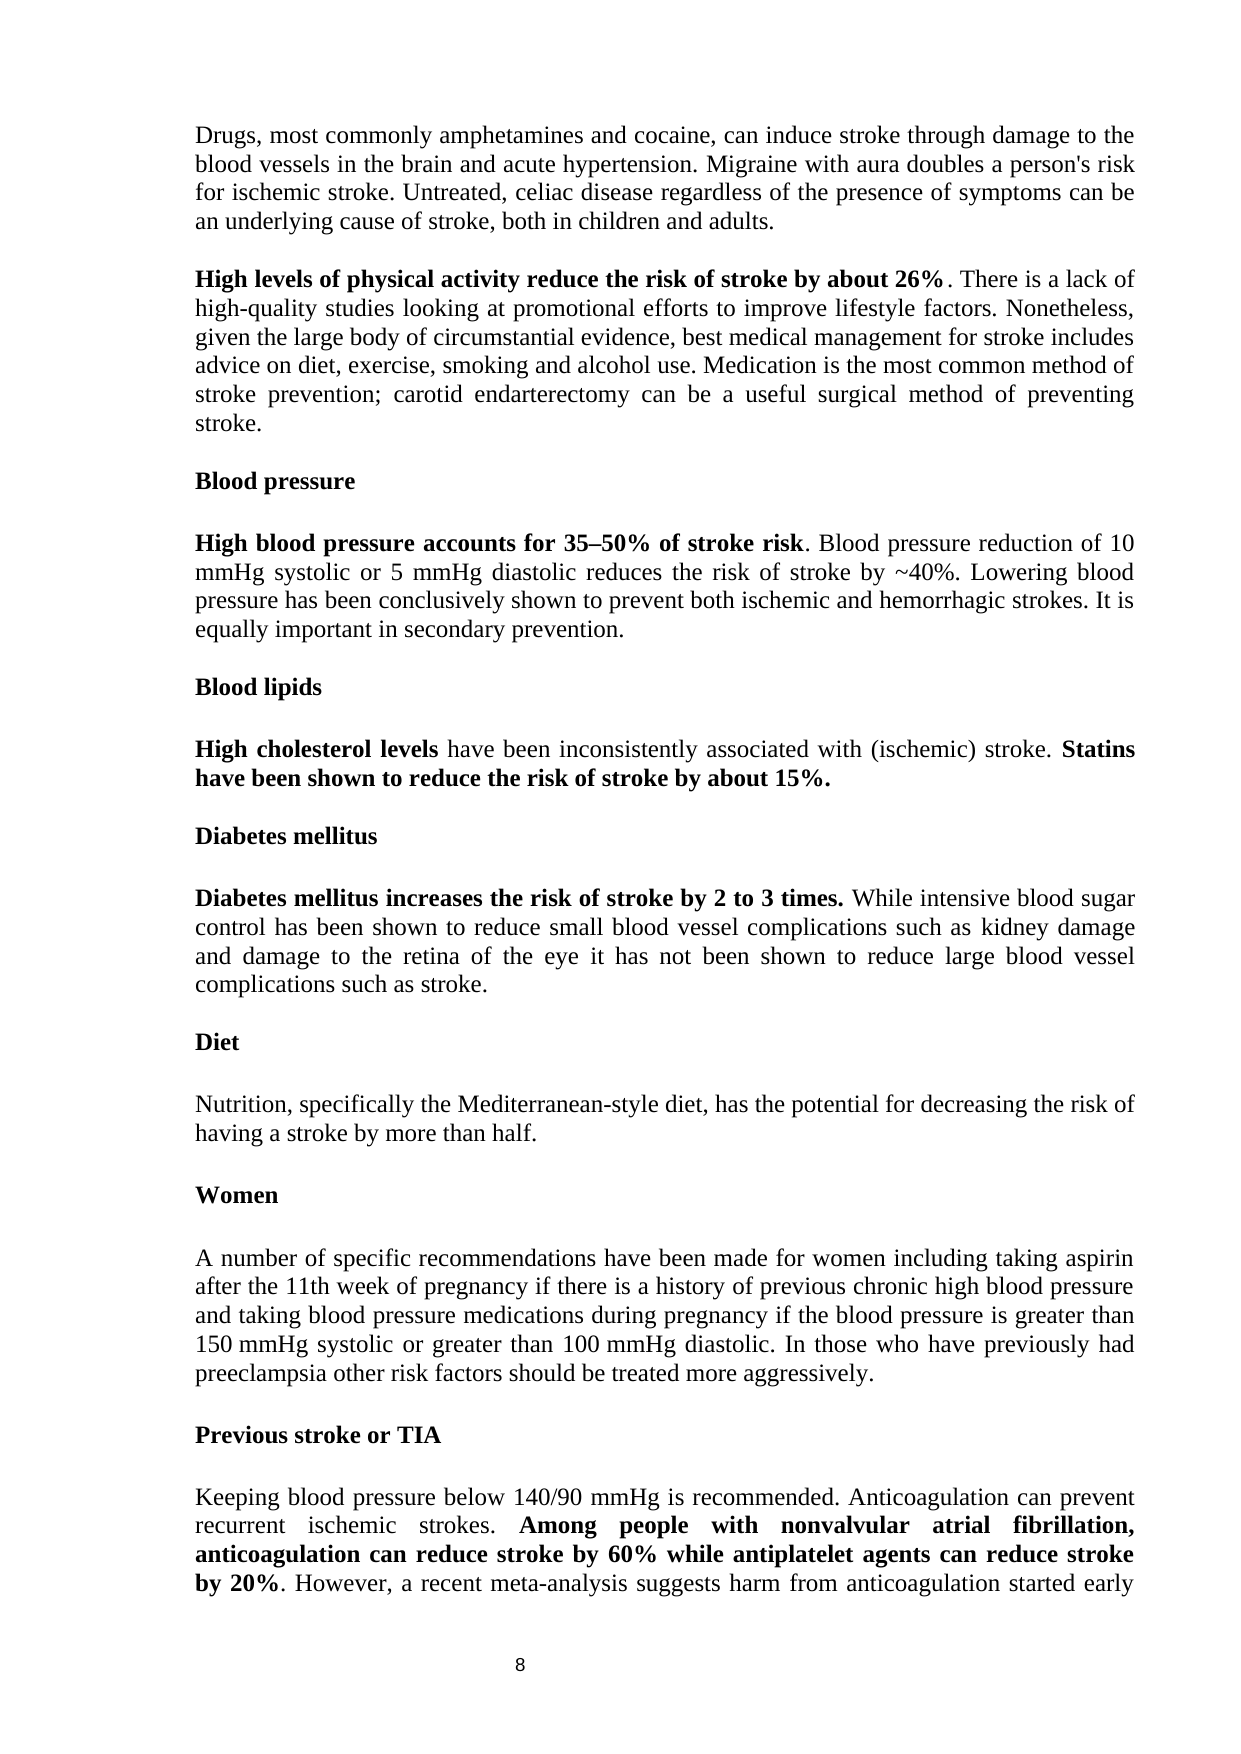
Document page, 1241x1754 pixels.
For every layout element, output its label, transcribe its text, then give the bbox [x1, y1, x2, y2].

text A number of specific recommendations have been made for women including taking aspirin after the 11th week of pregnancy if there is a history of previous chronic high blood pressure and taking blood pressure medications during pregnancy if the blood pressure is greater than 150 mmHg systolic or greater than 100 mmHg diastolic. In those who have previously had preeclampsia other risk factors should be treated more aggressively. [195, 1243, 1135, 1386]
subtitle Women [195, 1180, 1135, 1209]
subtitle Diabetes mellitus [195, 821, 1135, 850]
subtitle Blood pressure [195, 466, 1135, 494]
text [195, 1482, 1135, 1597]
text High cholesterol levels have been inconsistently associated with (ischemic) stroke. Statins have been shown to reduce the risk of stroke by about 15%. [195, 734, 1135, 792]
subtitle Blood lipids [195, 672, 1135, 701]
text Nutrition, specifically the Mediterranean-style diet, has the potential for decreasing the risk of having a stroke by more than half. [195, 1089, 1135, 1147]
subtitle Diet [195, 1027, 1135, 1056]
text Diabetes mellitus increases the risk of stroke by 2 to 3 times. While intensive blood sugar control has been shown to reduce small blood vessel complications such as kidney damage and damage to the retina of the eye it has not been shown to reduce large blood vessel complications such as stroke. [195, 883, 1135, 998]
text High levels of physical activity reduce the risk of stroke by about 26%. There is a lack of high-quality studies looking at promotional efforts to improve lifestyle factors. Nonetheless, given the large body of circumstantial evidence, best medical management for stroke includes advice on diet, exercise, smoking and alcohol use. Medication is the most common method of stroke prevention; carotid endarterectomy can be a useful surgical method of preventing stroke. [195, 264, 1135, 437]
text High blood pressure accounts for 35–50% of stroke risk. Blood pressure reduction of 10 mmHg systolic or 5 mmHg diastolic reduces the risk of stroke by ~40%. Lowering blood pressure has been conclusively shown to prevent both ischemic and hemorrhagic strokes. It is equally important in secondary prevention. [195, 528, 1135, 643]
subtitle Previous stroke or TIA [195, 1420, 1135, 1448]
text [195, 120, 1135, 235]
